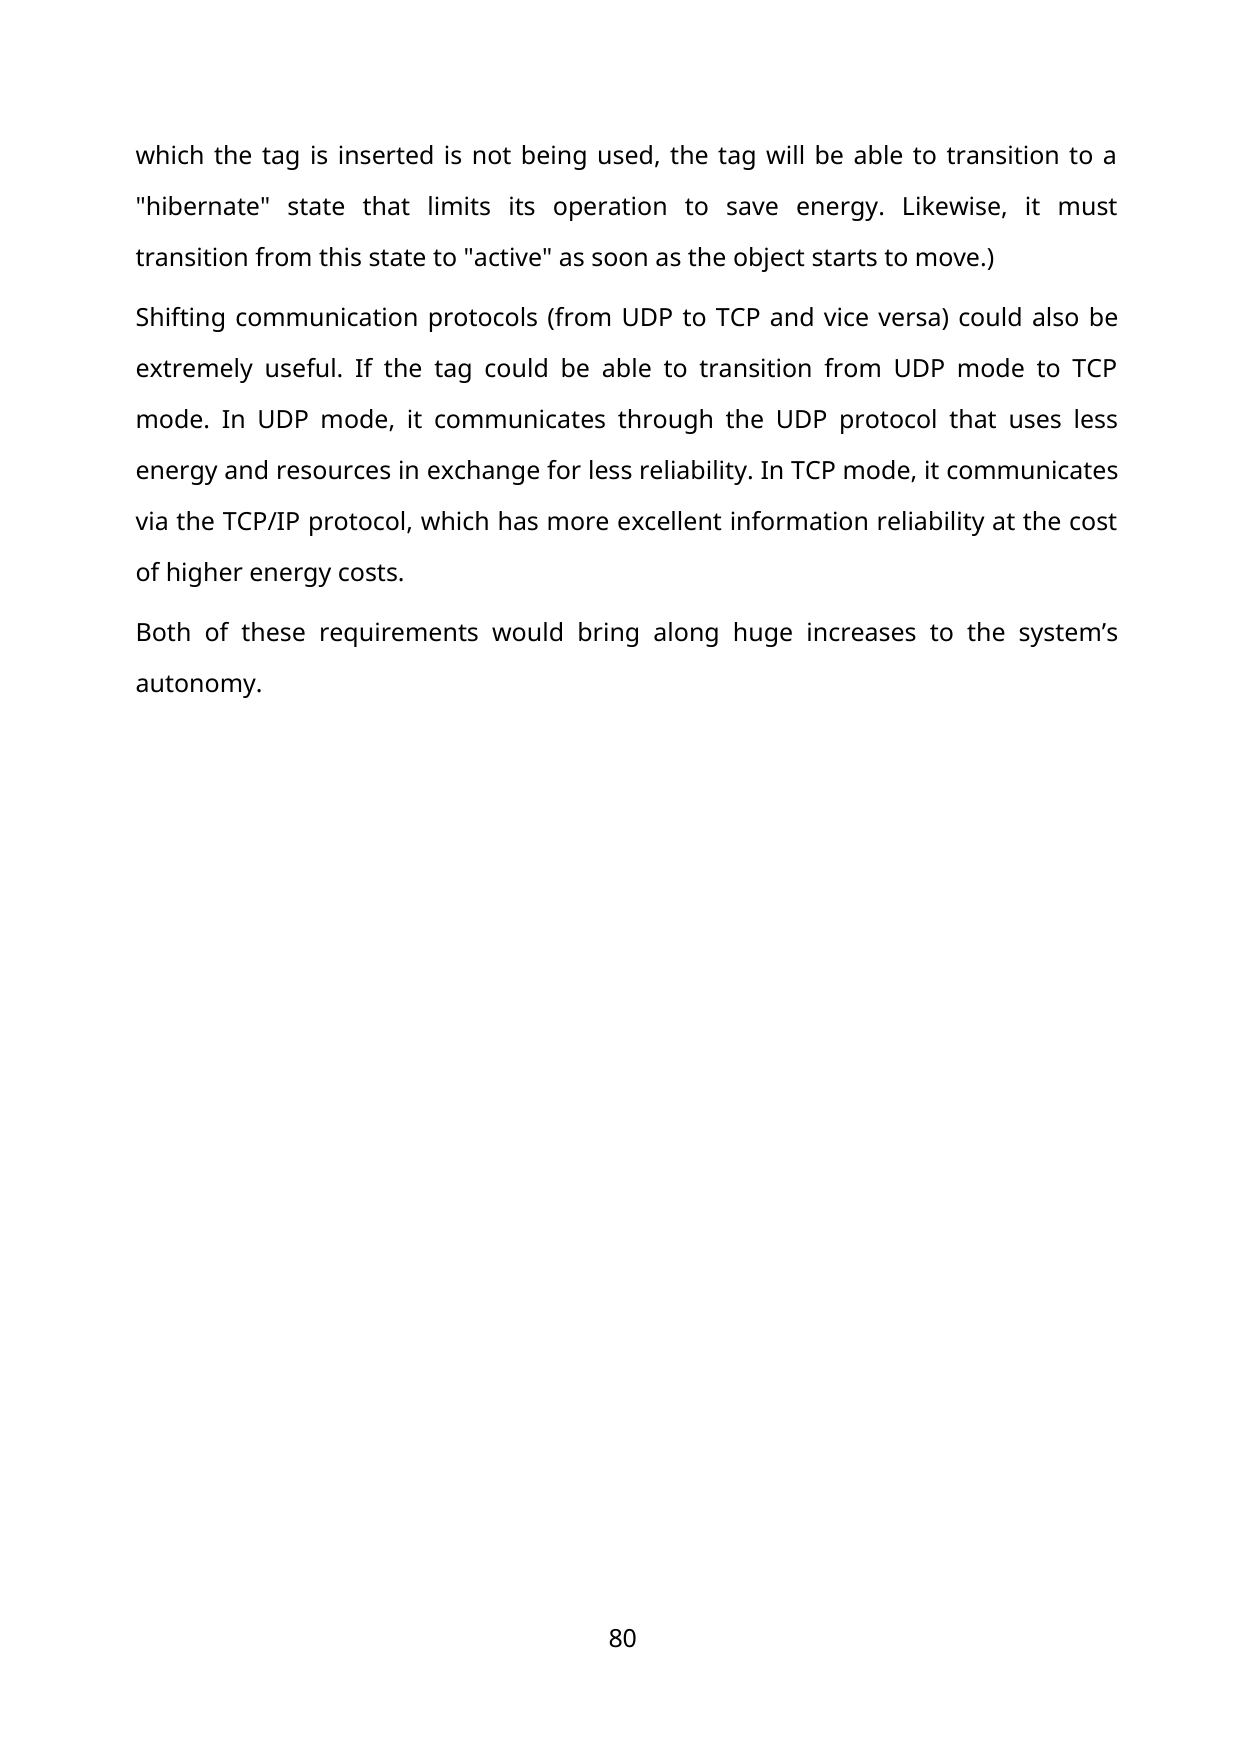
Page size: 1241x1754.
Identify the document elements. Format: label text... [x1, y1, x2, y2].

text Shifting communication protocols (from UDP to TCP and vice versa) could also be extremely useful. If the tag could be able to transition from UDP mode to TCP mode. In UDP mode, it communicates through the UDP protocol that uses less energy and resources in exchange for less reliability. In TCP mode, it communicates via the TCP/IP protocol, which has more excellent information reliability at the cost of higher energy costs. [135, 299, 1119, 589]
text Both of these requirements would bring along huge increases to the system’s autonomy. [135, 615, 1119, 700]
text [135, 137, 1119, 274]
